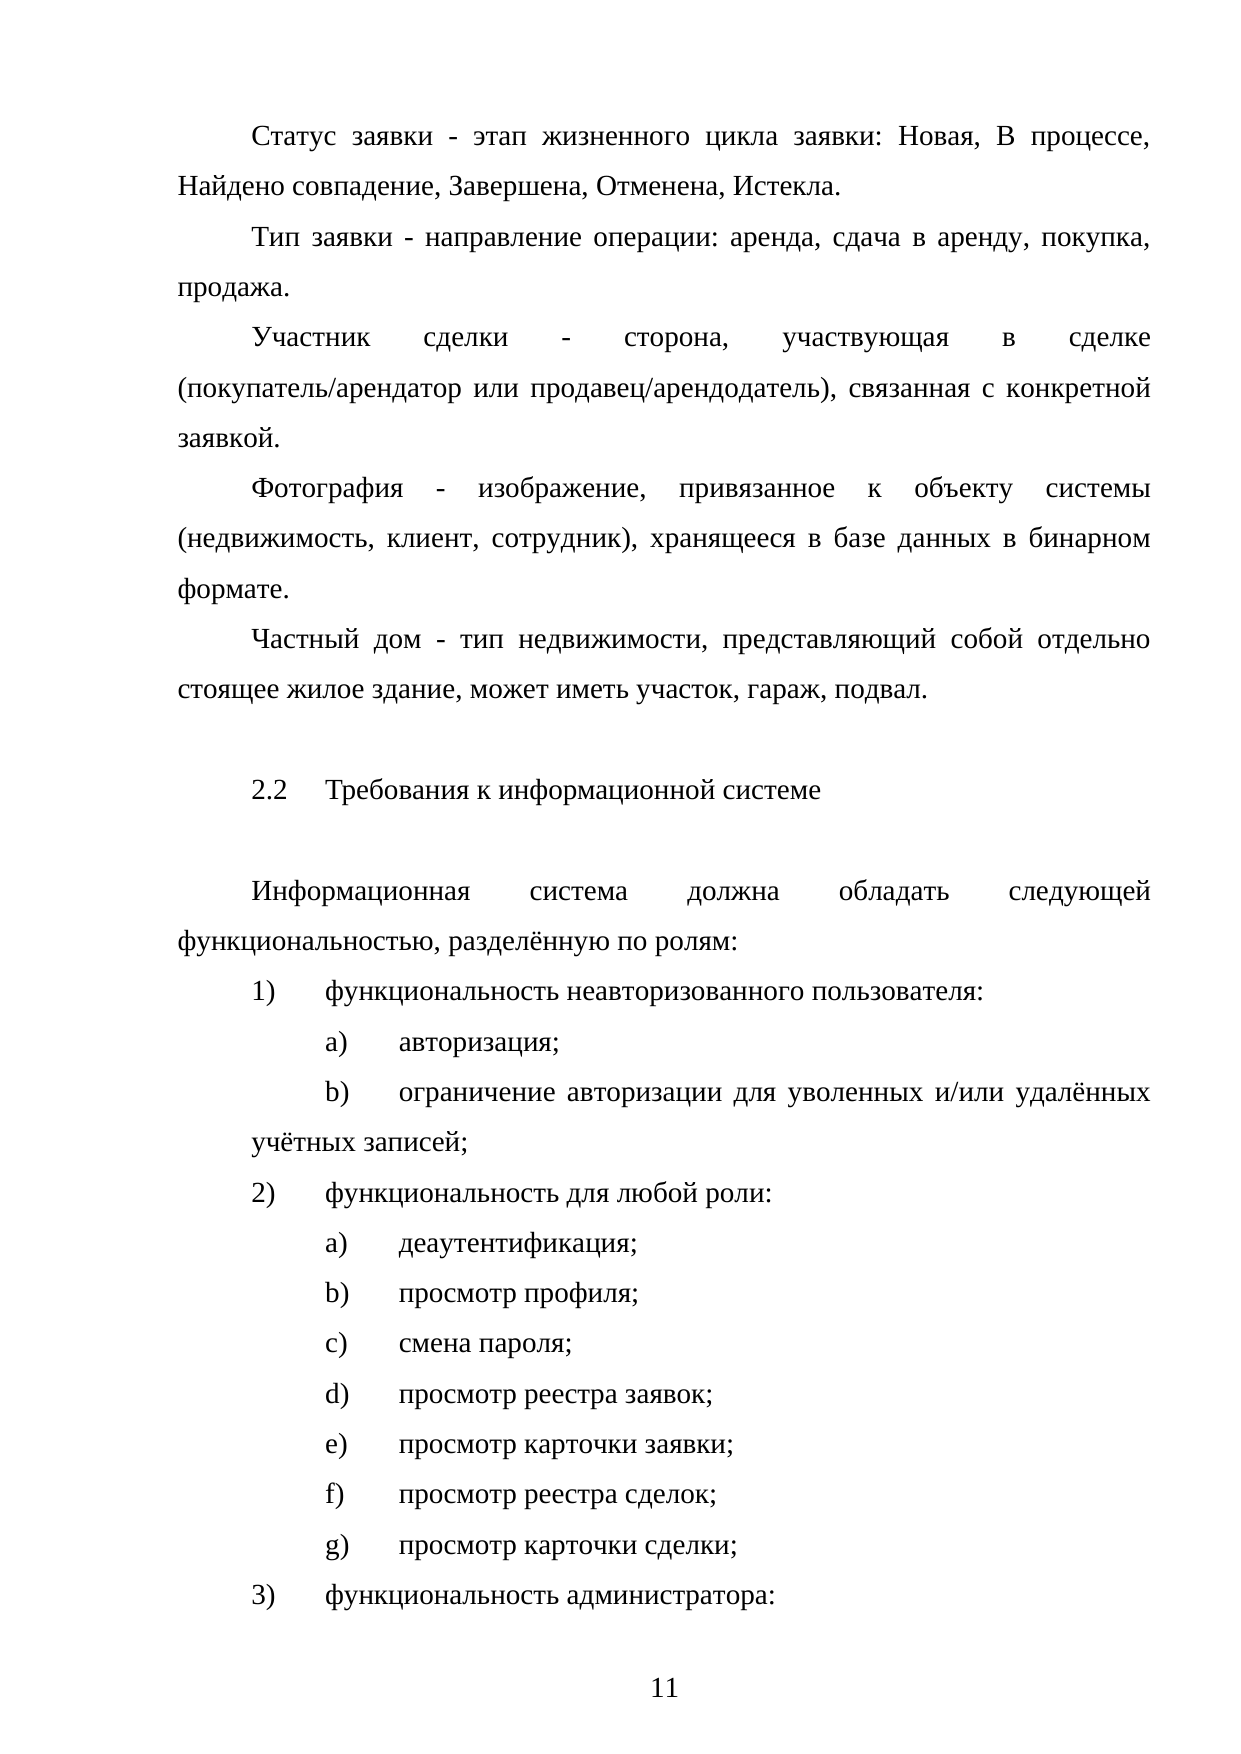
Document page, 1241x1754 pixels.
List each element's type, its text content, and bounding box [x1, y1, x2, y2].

text функциональность для любой роли: [177, 1175, 1152, 1208]
list просмотр реестра заявок; [251, 1376, 1152, 1409]
list функциональность неавторизованного пользователя: [177, 973, 1152, 1007]
list просмотр профиля; [251, 1275, 1152, 1309]
text Участник сделки - сторона, участвующая в сделке (покупатель/арендатор или продавец/арендодатель), связанная с конкретной заявкой. [177, 319, 1152, 453]
text Статус заявки - этап жизненного цикла заявки: Новая, В процессе, Найдено совпадение, Завершена, Отменена, Истекла. [177, 118, 1152, 202]
list просмотр карточки заявки; [251, 1426, 1152, 1460]
list деаутентификация; [251, 1225, 1152, 1258]
subtitle Требования к информационной системе [177, 772, 1152, 806]
text Информационная система должна обладать следующей функциональностью, разделённую по ролям: [177, 873, 1152, 957]
text Частный дом - тип недвижимости, представляющий собой отдельно стоящее жилое здание, может иметь участок, гараж, подвал. [177, 621, 1152, 705]
text Тип заявки - направление операции: аренда, сдача в аренду, покупка, продажа. [177, 219, 1152, 303]
list просмотр реестра сделок; [251, 1477, 1152, 1510]
list смена пароля; [251, 1326, 1152, 1359]
text Фотография - изображение, привязанное к объекту системы (недвижимость, клиент, сотрудник), хранящееся в базе данных в бинарном формате. [177, 470, 1152, 604]
list авторизация; [251, 1024, 1152, 1057]
list просмотр карточки сделки; [251, 1527, 1152, 1560]
list ограничение авторизации для уволенных и/или удалённых учётных записей; [251, 1074, 1152, 1158]
text функциональность администратора: [177, 1577, 1152, 1611]
